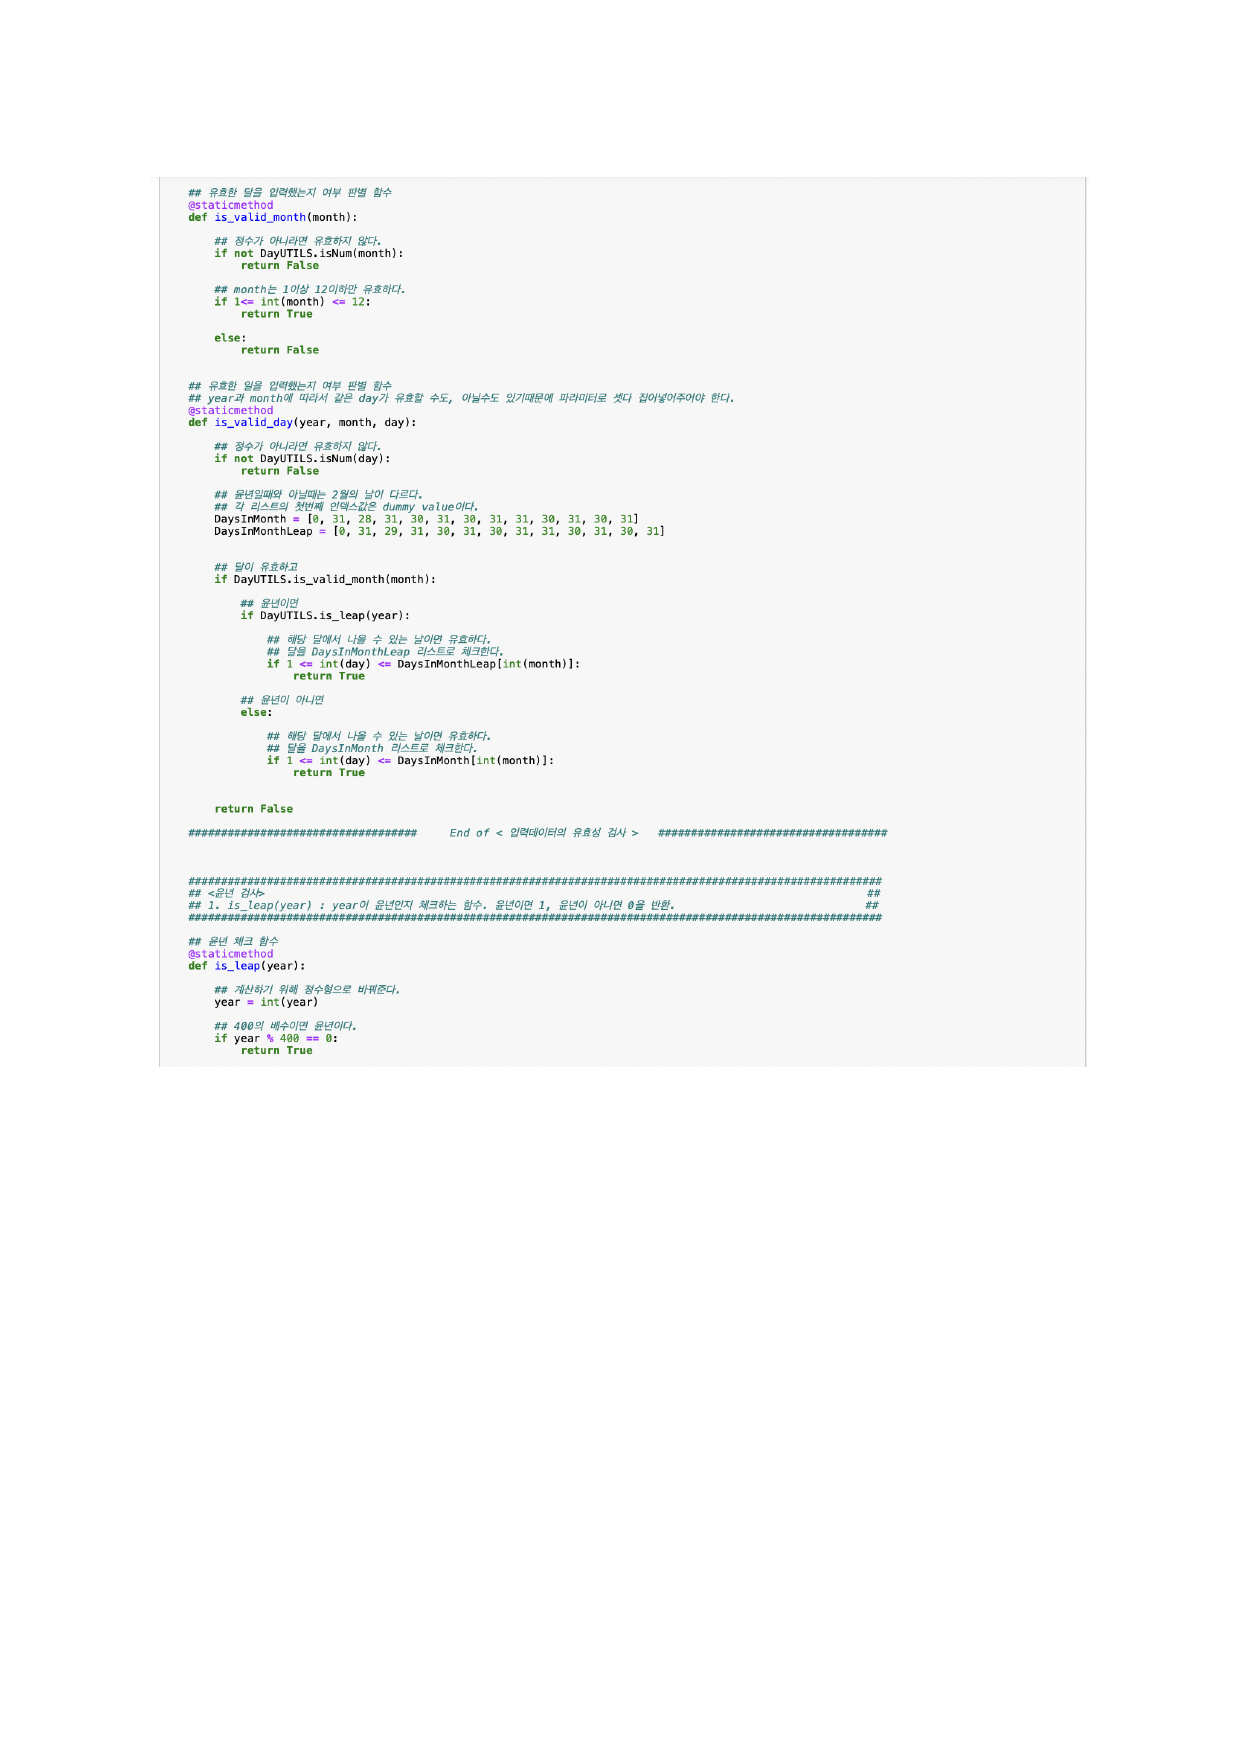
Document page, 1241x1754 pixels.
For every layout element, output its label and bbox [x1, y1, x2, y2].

picture [150, 177, 1091, 1067]
